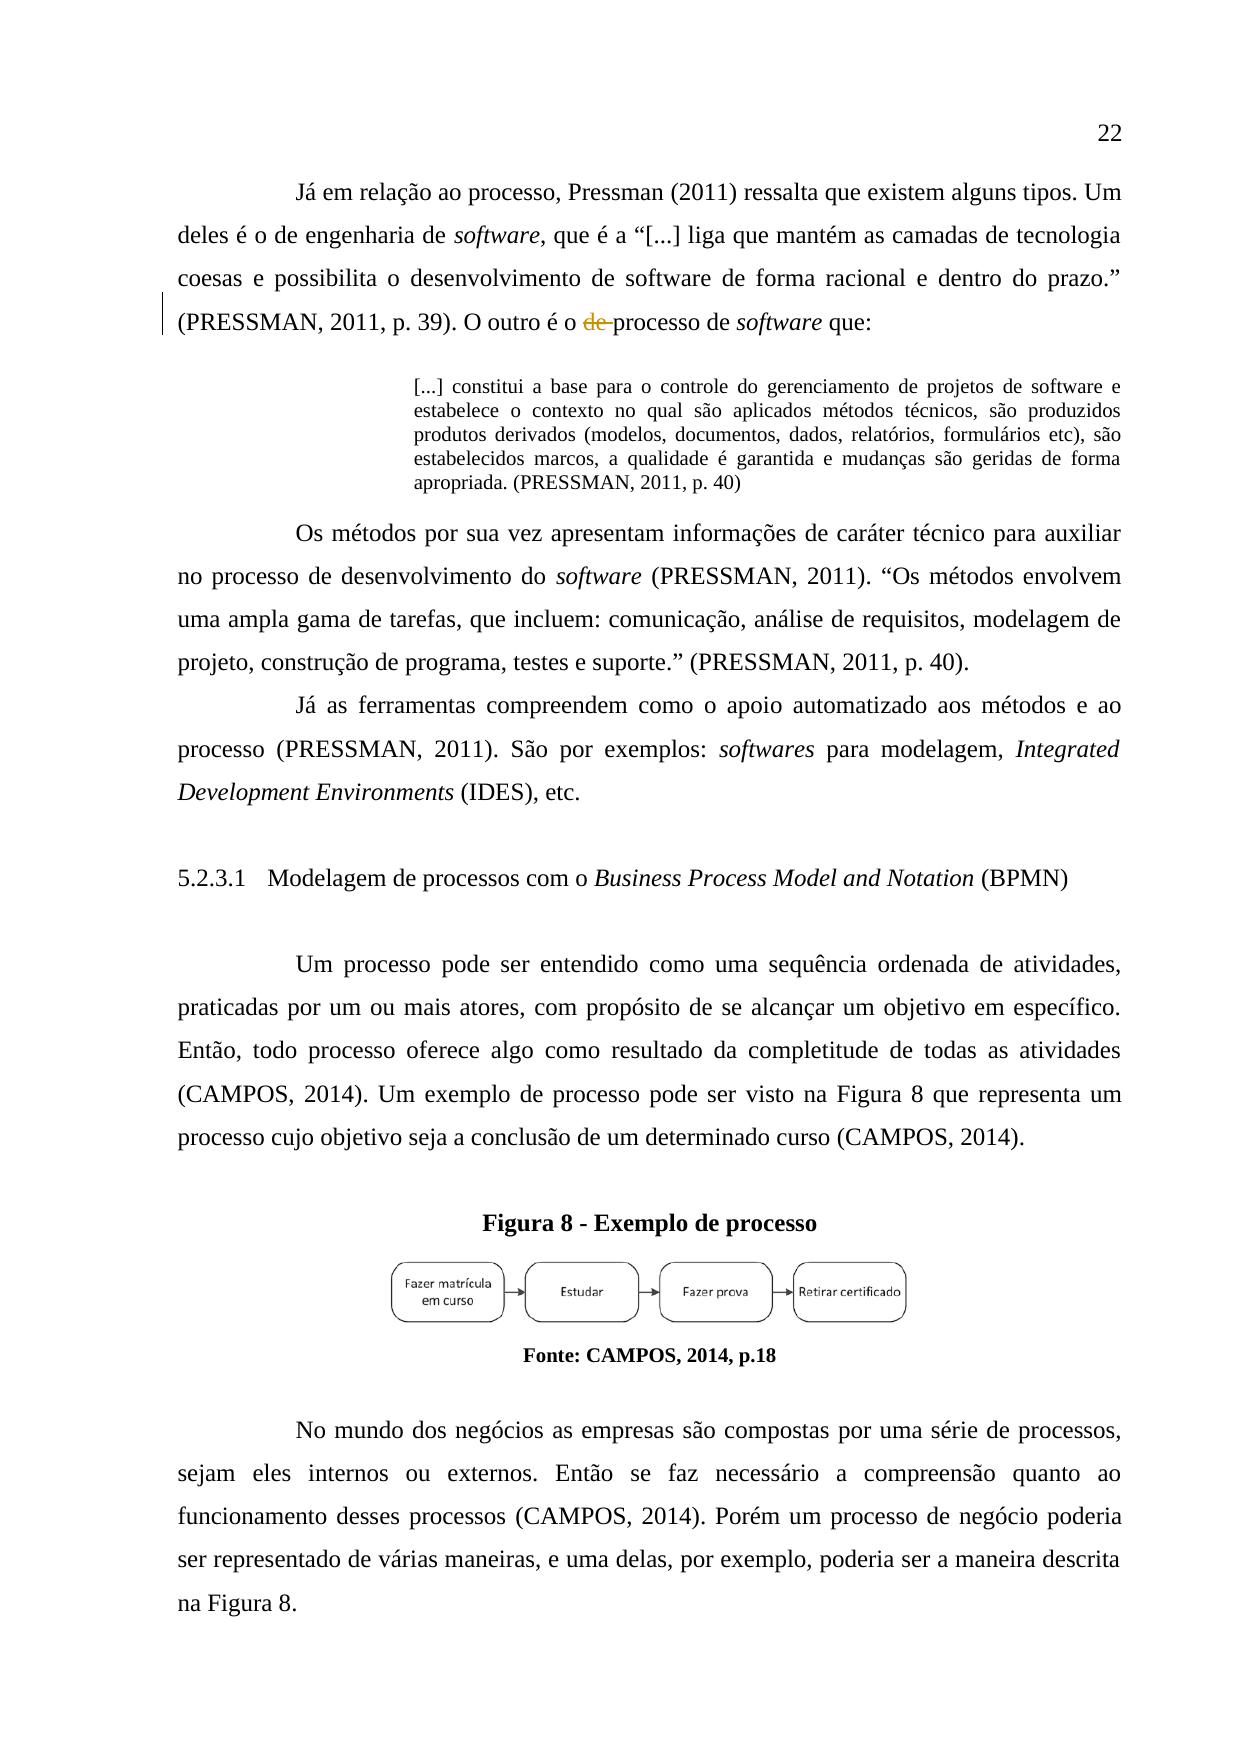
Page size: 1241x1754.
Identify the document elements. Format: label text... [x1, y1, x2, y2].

text Os métodos por sua vez apresentam informações de caráter técnico para auxiliar no processo de desenvolvimento do software . “Os métodos envolvem uma ampla gama de tarefas, que incluem: comunicação, análise de requisitos, modelagem de projeto, construção de programa, testes e suporte.”. [177, 518, 1122, 676]
text Já em relação ao processo, Pressman ressalta que existem alguns tipos. Um deles é o de engenharia de software, que é a “[...] liga que mantém as camadas de tecnologia coesas e possibilita o desenvolvimento de software de forma racional e dentro do prazo.”. O outro é o processo de software que: [177, 177, 1122, 335]
text [...] constitui a base para o controle do gerenciamento de projetos de software e estabelece o contexto no qual são aplicados métodos técnicos, são produzidos produtos derivados (modelos, documentos, dados, relatórios, formulários etc), são estabelecidos marcos, a qualidade é garantida e mudanças são geridas de forma apropriada. [413, 374, 1122, 494]
text Um processo pode ser entendido como uma sequência ordenada de atividades, praticadas por um ou mais atores, com propósito de se alcançar um objetivo em específico. Então, todo processo oferece algo como resultado da completitude de todas as atividades. Um exemplo de processo pode ser visto na Figura 8 que representa um processo cujo objetivo seja a conclusão de um determinado curso . [177, 949, 1122, 1151]
text No mundo dos negócios as empresas são compostas por uma série de processos, sejam eles internos ou externos. Então se faz necessário a compreensão quanto ao funcionamento desses processos . Porém um processo de negócio poderia ser representado de várias maneiras, e uma delas, por exemplo, poderia ser a maneira descrita na Figura 8. [177, 1415, 1122, 1616]
text Fonte: CAMPOS, 2014, p.18 [177, 1343, 1122, 1367]
picture [387, 1251, 913, 1329]
subtitle Modelagem de processos com o Business Process Model and Notation (BPMN) [177, 863, 1122, 892]
text Figura 8 - Exemplo de processo [177, 1208, 1122, 1237]
text Já as ferramentas compreendem como o apoio automatizado aos métodos e ao processo. São por exemplos: softwares para modelagem, Integrated Development Environments (IDES), etc. [177, 691, 1122, 806]
